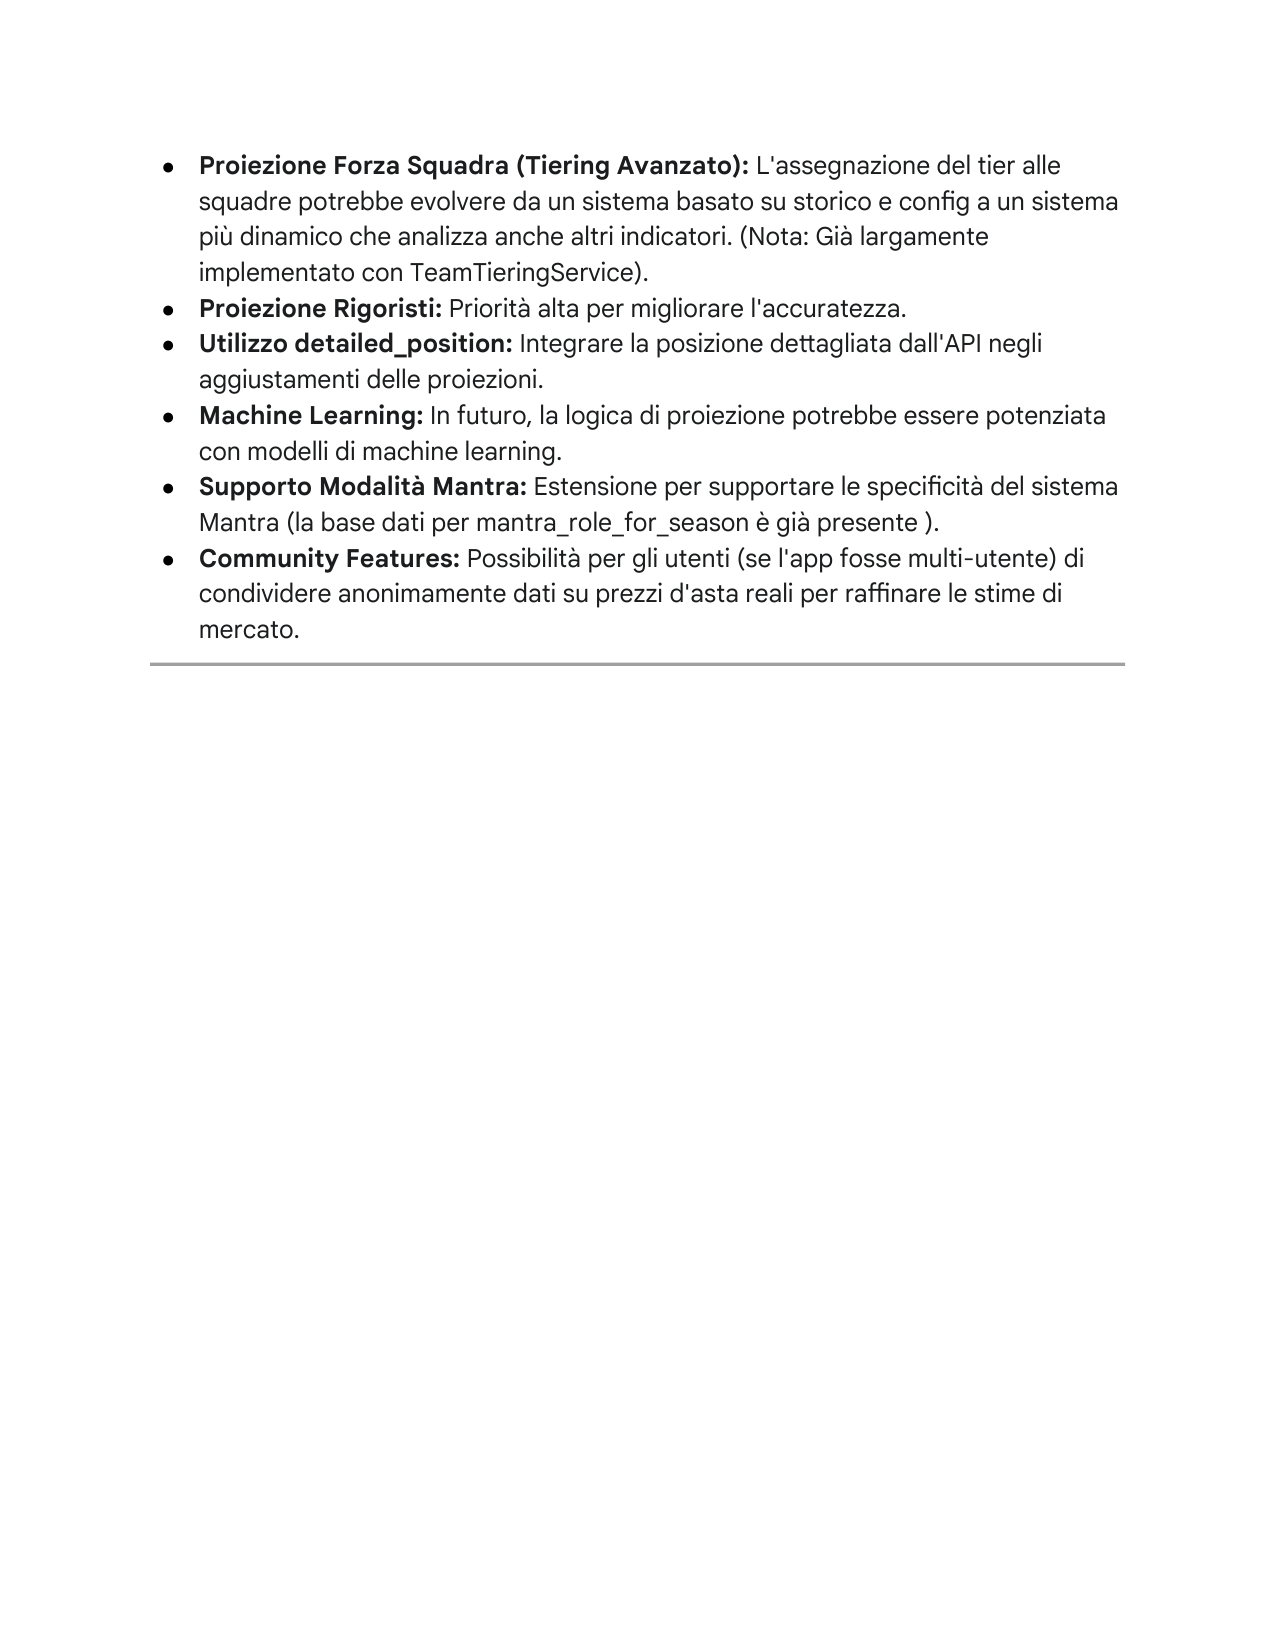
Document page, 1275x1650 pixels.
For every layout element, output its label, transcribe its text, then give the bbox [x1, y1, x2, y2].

list Supporto Modalità Mantra: Estensione per supportare le specificità del sistema Mantra (la base dati per mantra_role_for_season è già presente ). [161, 472, 1125, 539]
list Proiezione Rigoristi: Priorità alta per migliorare l'accuratezza. [161, 293, 1125, 324]
list Machine Learning: In futuro, la logica di proiezione potrebbe essere potenziata con modelli di machine learning. [161, 400, 1125, 467]
list Community Features: Possibilità per gli utenti (se l'app fosse multi-utente) di condividere anonimamente dati su prezzi d'asta reali per raffinare le stime di mercato. [161, 543, 1125, 646]
list Proiezione Forza Squadra (Tiering Avanzato): L'assegnazione del tier alle squadre potrebbe evolvere da un sistema basato su storico e config a un sistema più dinamico che analizza anche altri indicatori. (Nota: Già largamente implementato con TeamTieringService). [161, 150, 1125, 288]
list Utilizzo detailed_position: Integrare la posizione dettagliata dall'API negli aggiustamenti delle proiezioni. [161, 329, 1125, 396]
